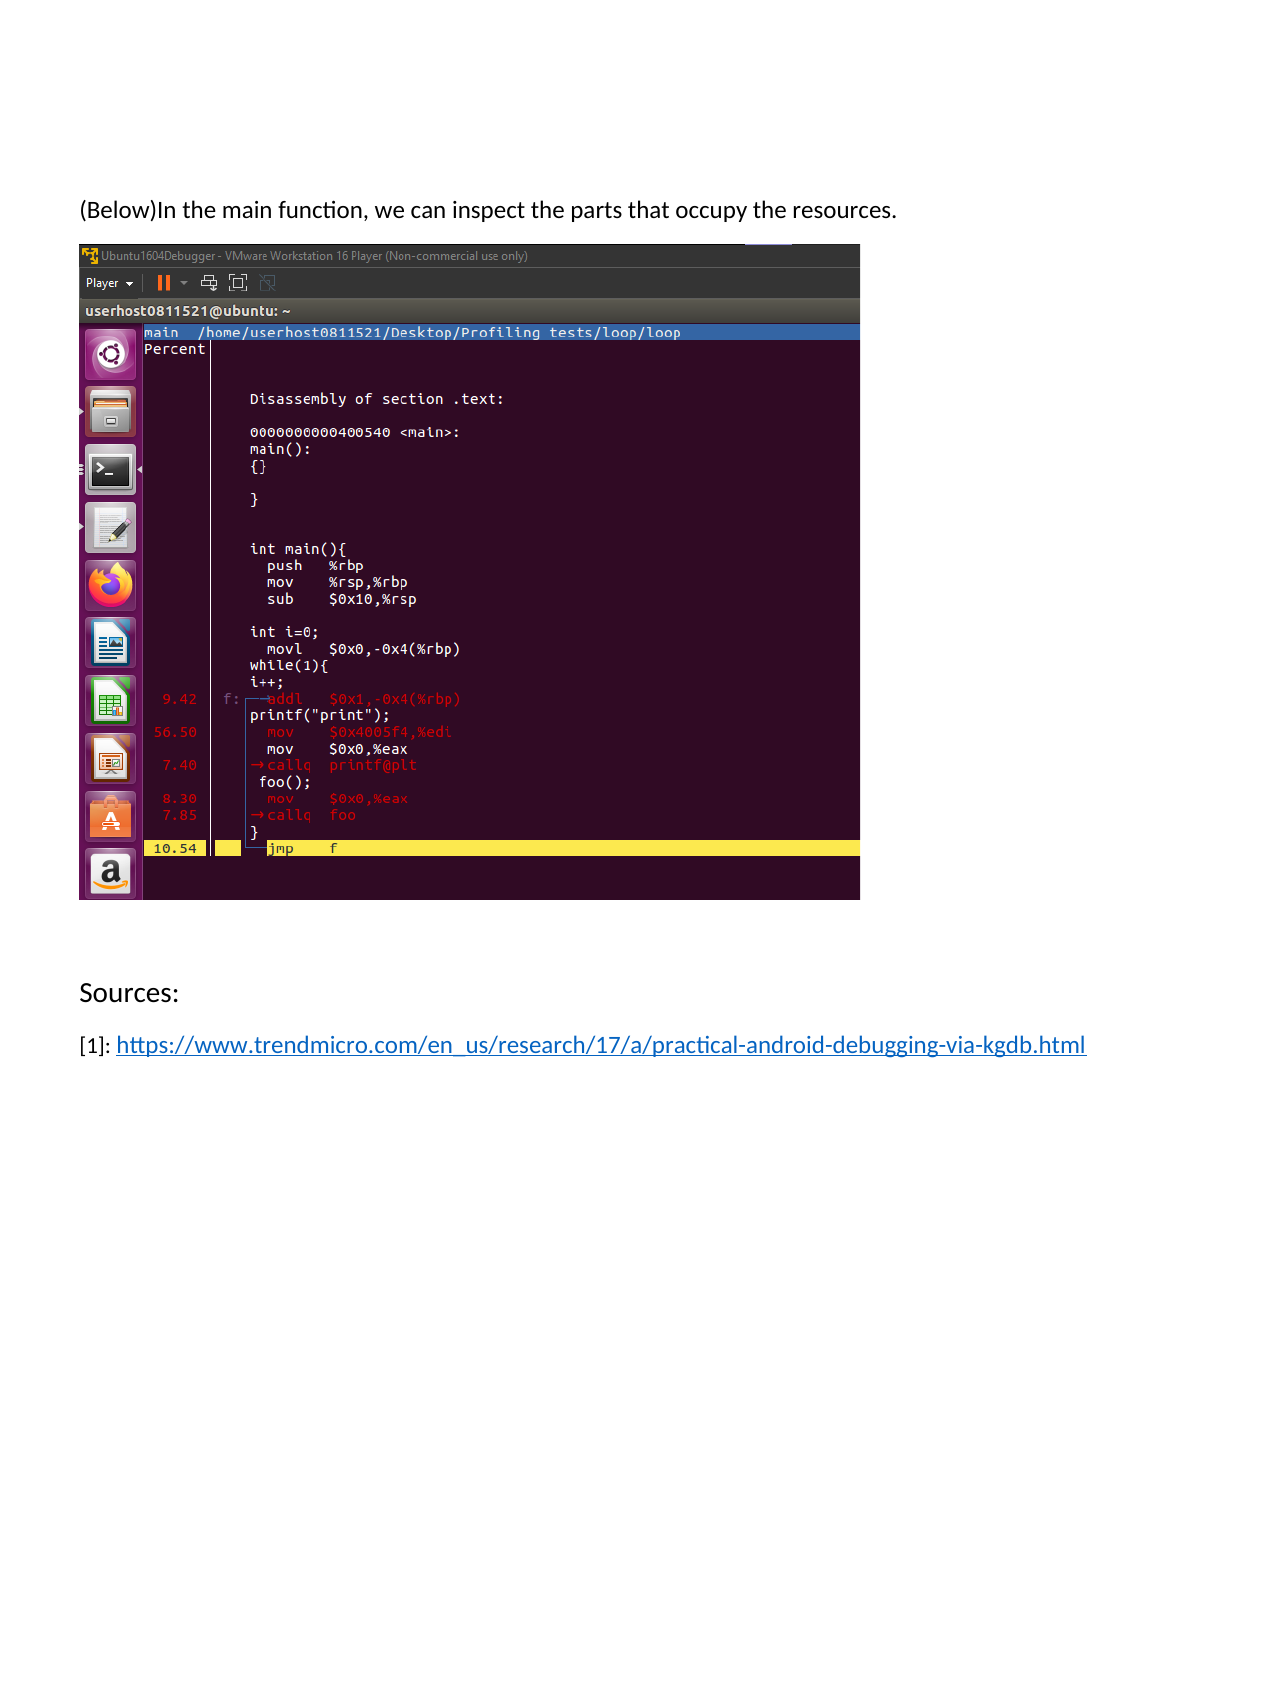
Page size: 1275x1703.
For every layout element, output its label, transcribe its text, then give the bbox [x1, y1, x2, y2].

text (Below)In the main function, we can inspect the parts that occupy the resources. [79, 194, 1199, 225]
text Sources: [79, 974, 1199, 1009]
picture [79, 244, 861, 900]
text [1]: https://www.trendmicro.com/en_us/research/17/a/practical-android-debugging-via-kgdb.html [79, 1029, 1199, 1059]
